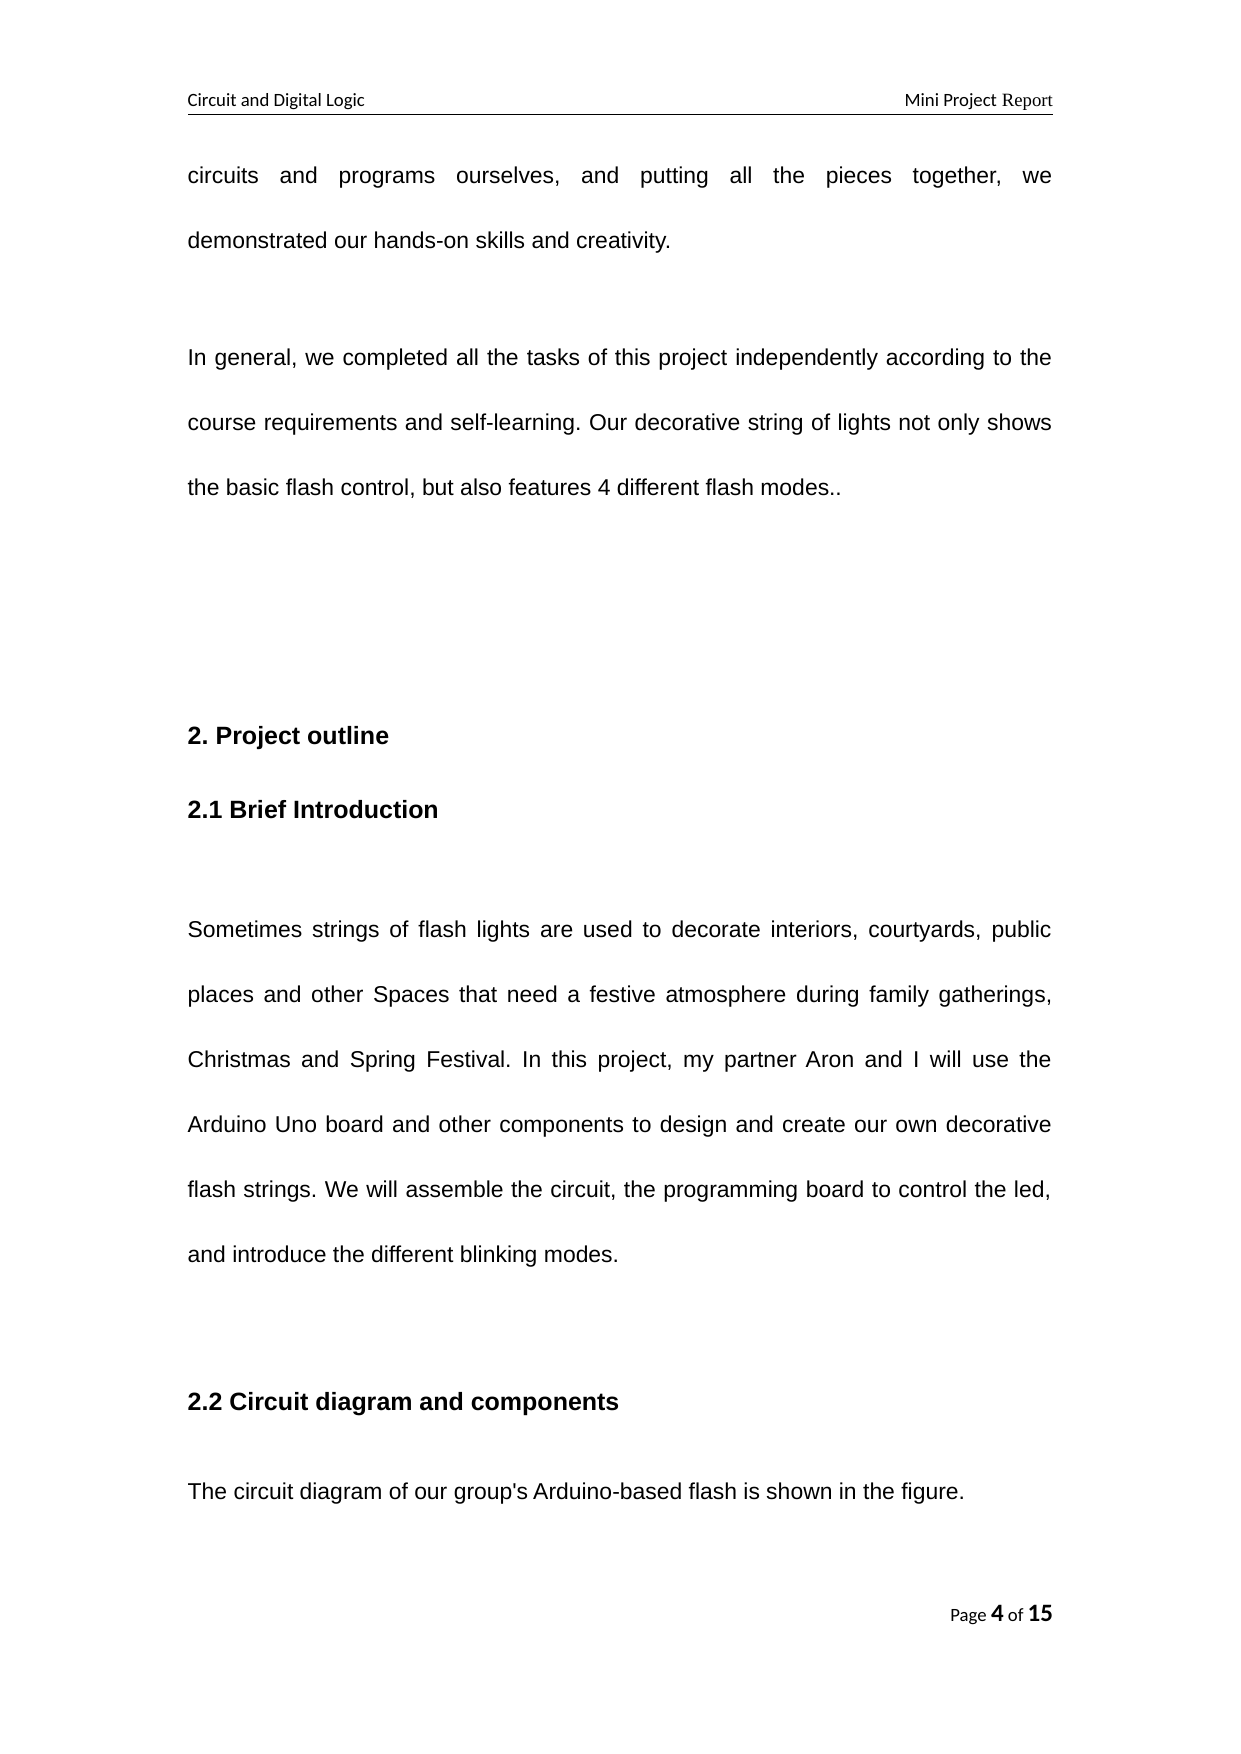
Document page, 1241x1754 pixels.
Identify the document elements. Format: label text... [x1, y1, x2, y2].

text 2.1 Brief Introduction [187, 793, 1053, 825]
text The circuit diagram of our group's Arduino-based flash is shown in the figure. [187, 1475, 1053, 1508]
text In general, we completed all the tasks of this project independently according to the course requirements and self-learning. Our decorative string of lights not only shows the basic flash control, but also features 4 different flash modes.. [187, 341, 1053, 504]
text Sometimes strings of flash lights are used to decorate interiors, courtyards, public places and other Spaces that need a festive atmosphere during family gatherings, Christmas and Spring Festival. In this project, my partner Aron and I will use the Arduino Uno board and other components to design and create our own decorative flash strings. We will assemble the circuit, the programming board to control the led, and introduce the different blinking modes. [187, 913, 1053, 1271]
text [187, 158, 1053, 256]
subtitle 2.2 Circuit diagram and components [187, 1385, 1053, 1417]
subtitle Project outline [187, 719, 1053, 752]
